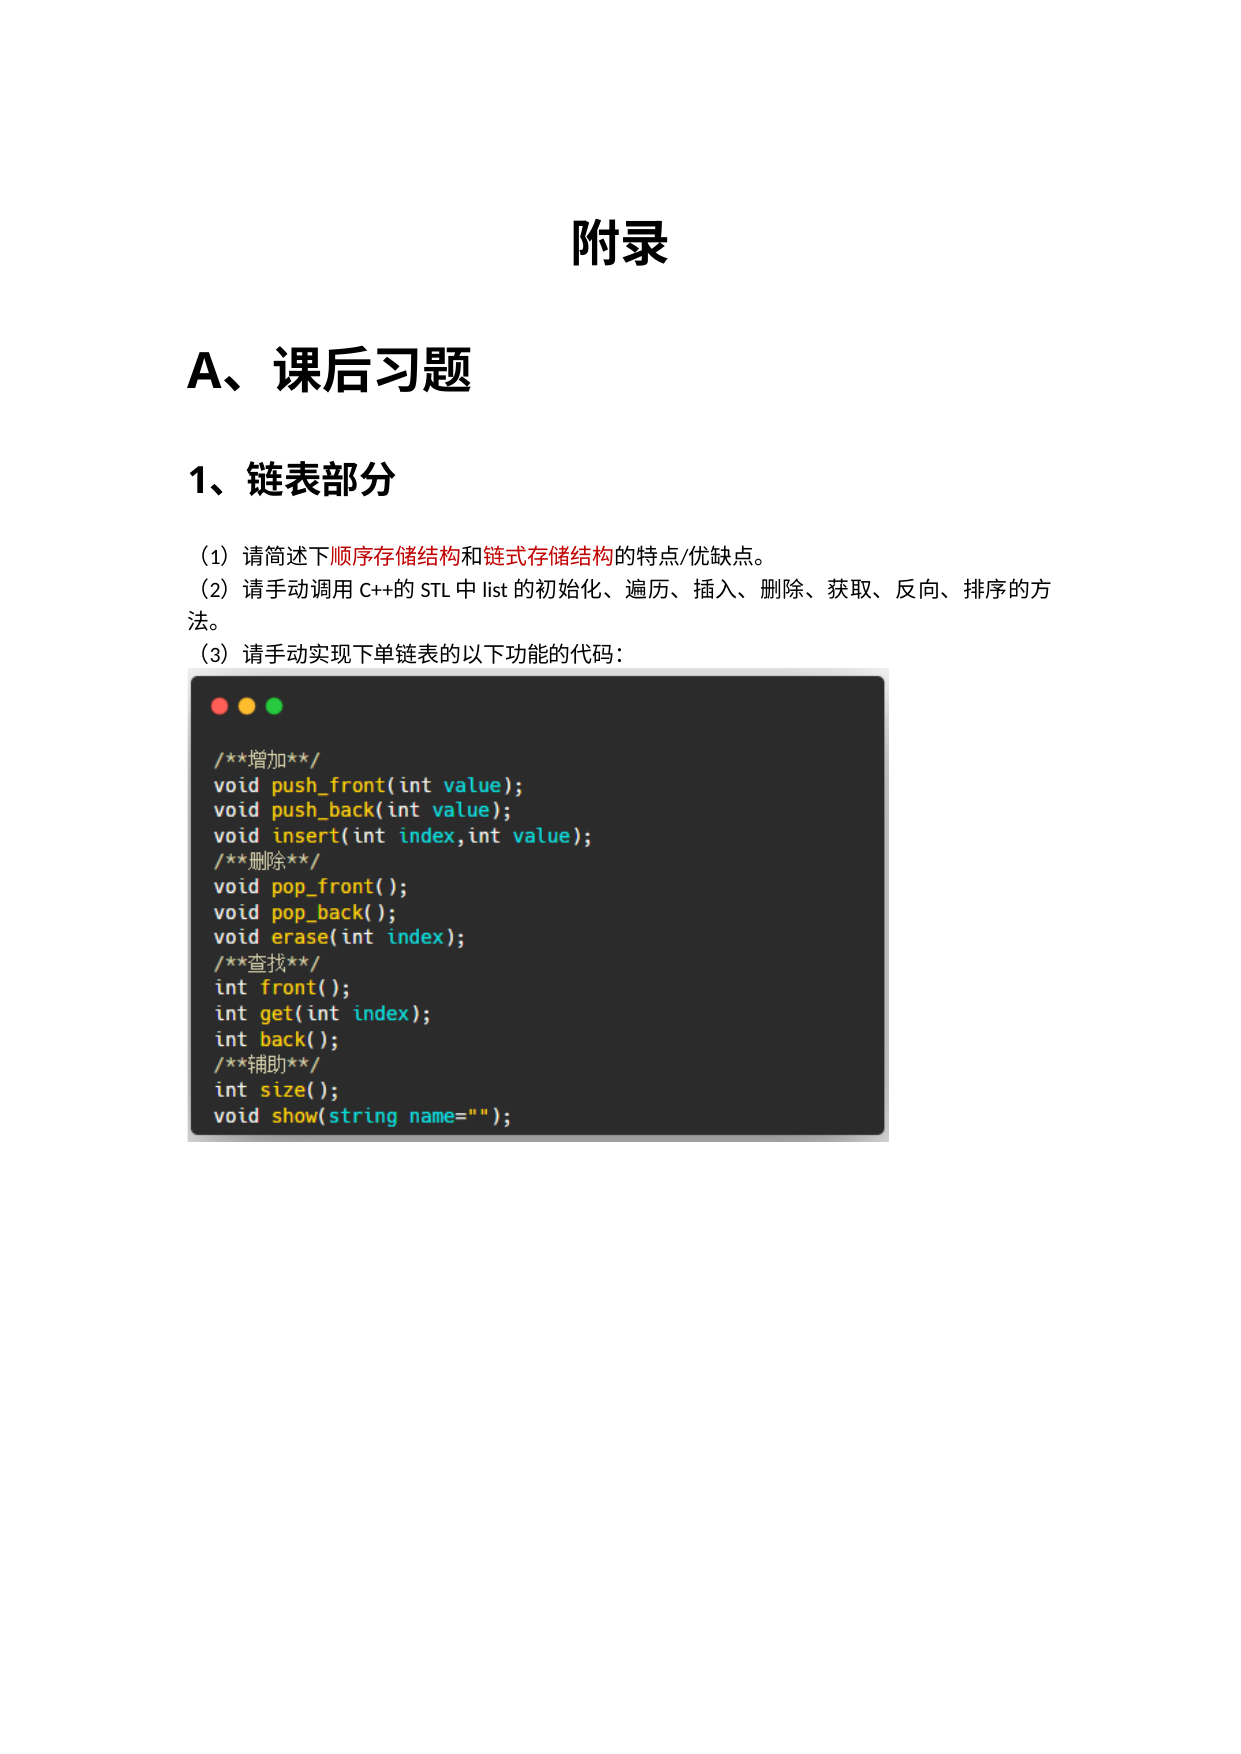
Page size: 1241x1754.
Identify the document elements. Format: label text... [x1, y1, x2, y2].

subtitle 链表部分 [187, 444, 1053, 509]
subtitle 附录 [187, 191, 1053, 289]
picture [187, 668, 889, 1142]
list 请简述下顺序存储结构和链式存储结构的特点/优缺点。 [187, 539, 1053, 571]
subtitle 课后习题 [187, 318, 1053, 415]
list 请手动调用C++的STL中list的初始化、遍历、插入、删除、获取、反向、排序的方法。 [187, 571, 1053, 636]
list 请手动实现下单链表的以下功能的代码： [187, 636, 1053, 669]
